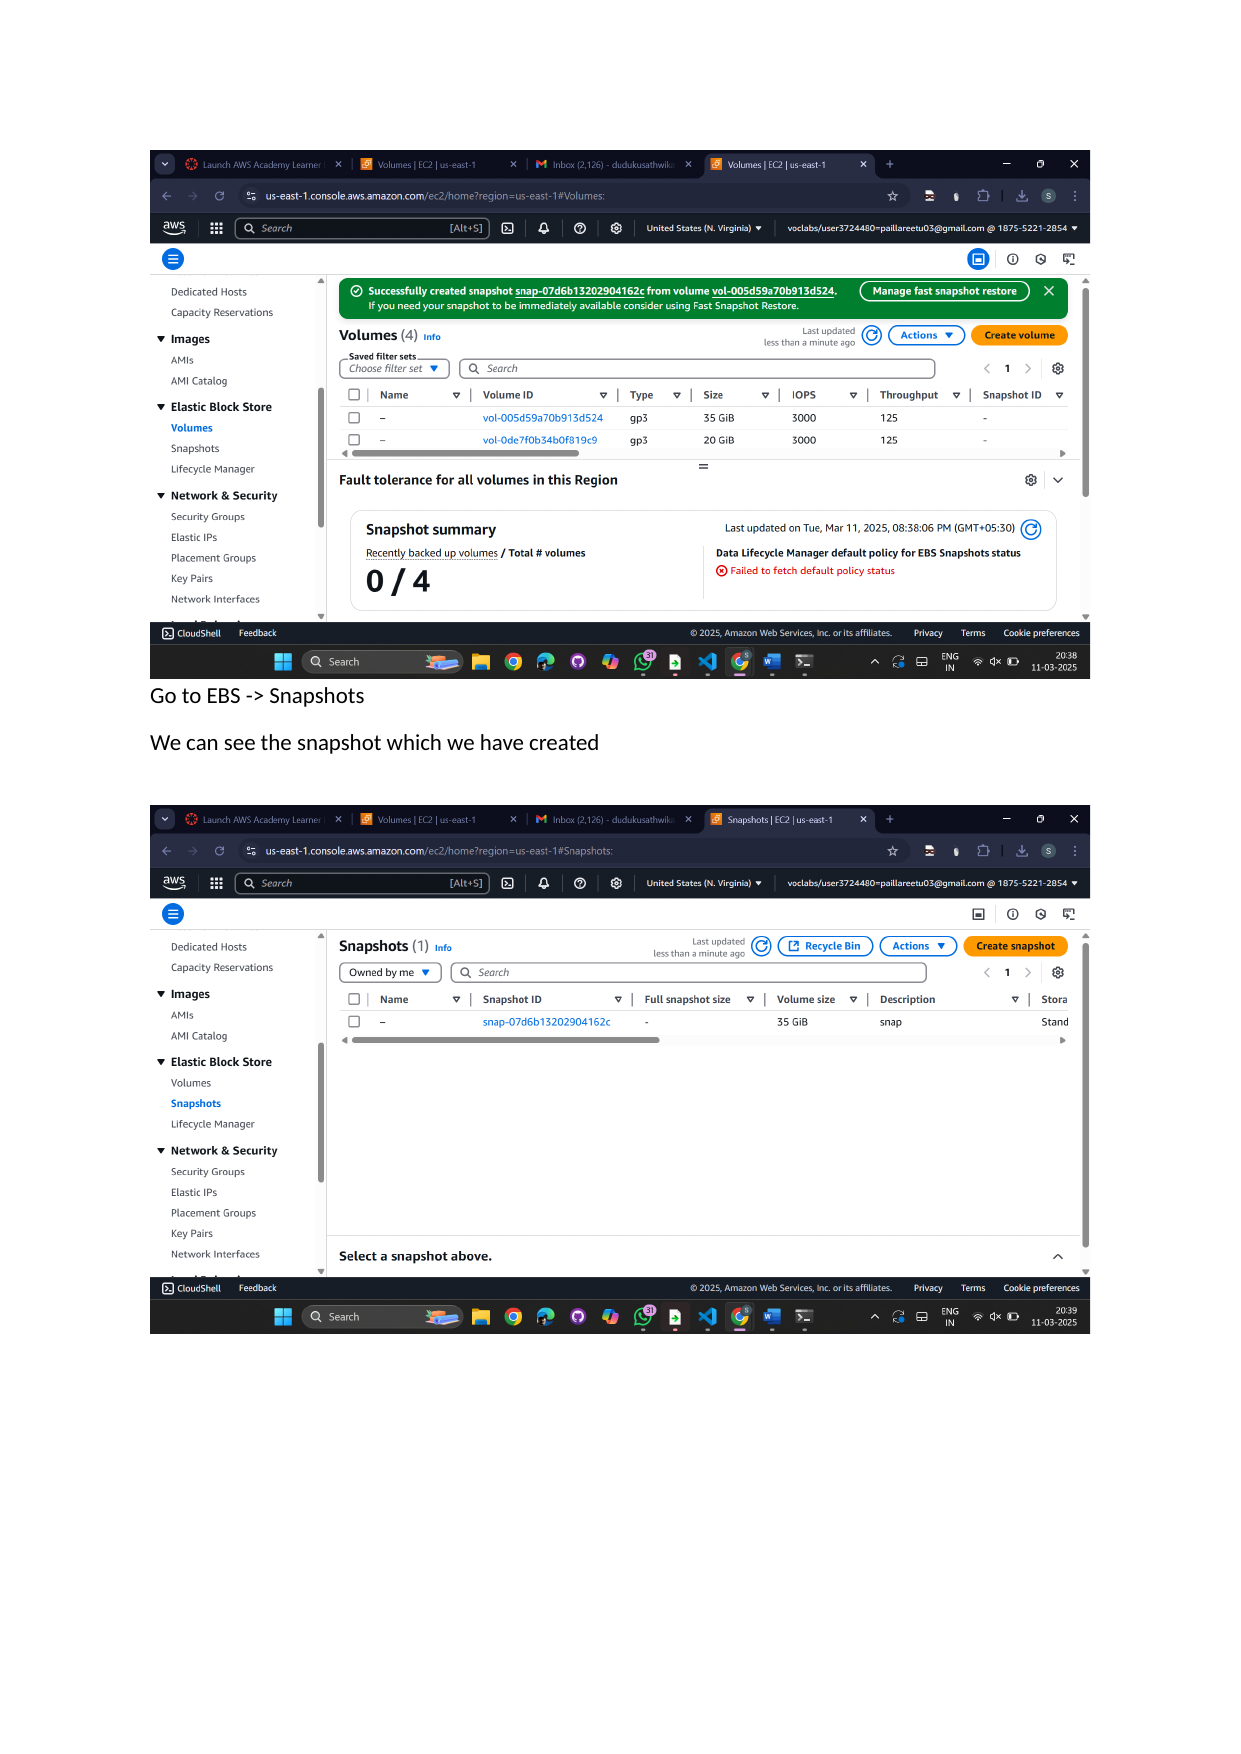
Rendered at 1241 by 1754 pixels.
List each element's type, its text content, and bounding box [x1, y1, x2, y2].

text Go to EBS -> Snapshots [150, 679, 1090, 709]
picture [150, 150, 1091, 679]
picture [150, 805, 1091, 1334]
text We can see the snapshot which we have created [150, 728, 1090, 756]
